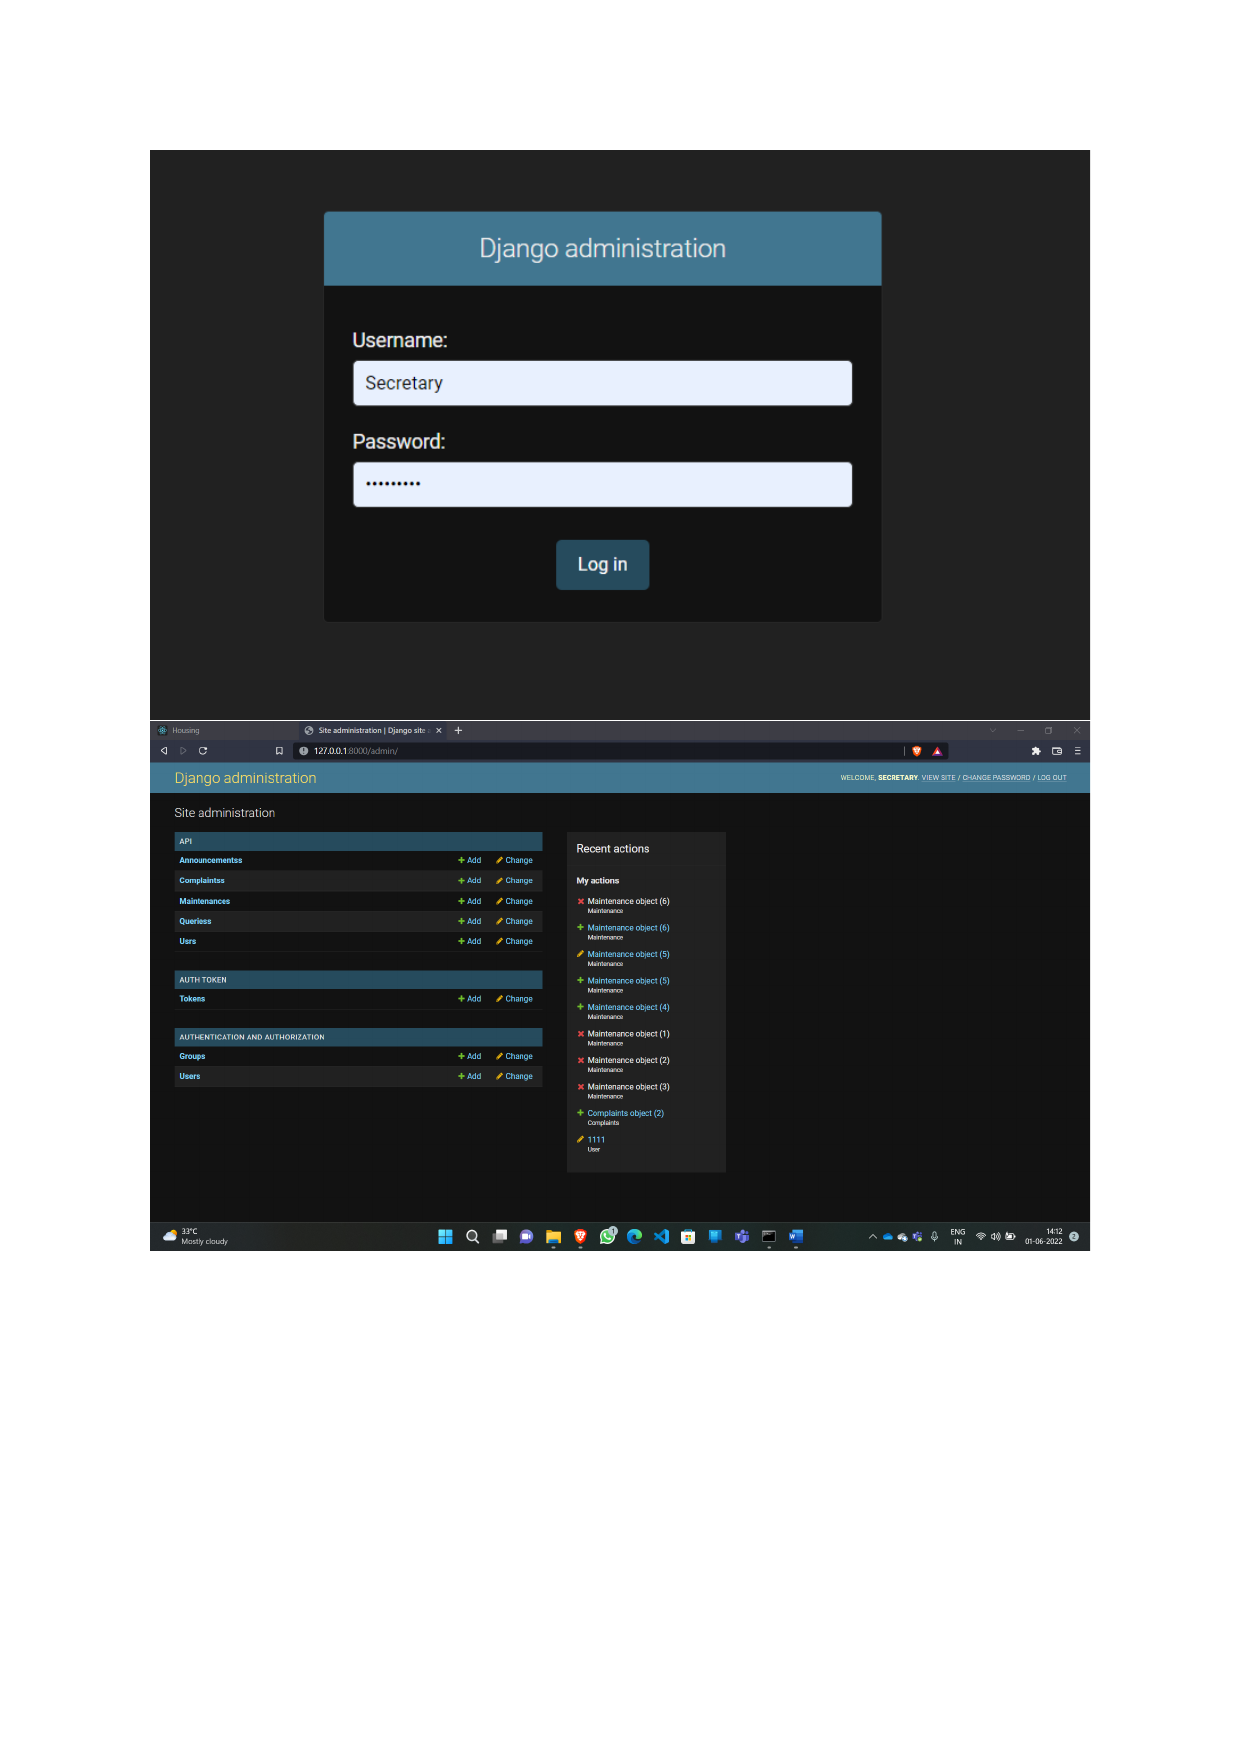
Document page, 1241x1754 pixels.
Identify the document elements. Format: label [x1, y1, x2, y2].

picture [150, 150, 1091, 720]
picture [150, 721, 1091, 1251]
